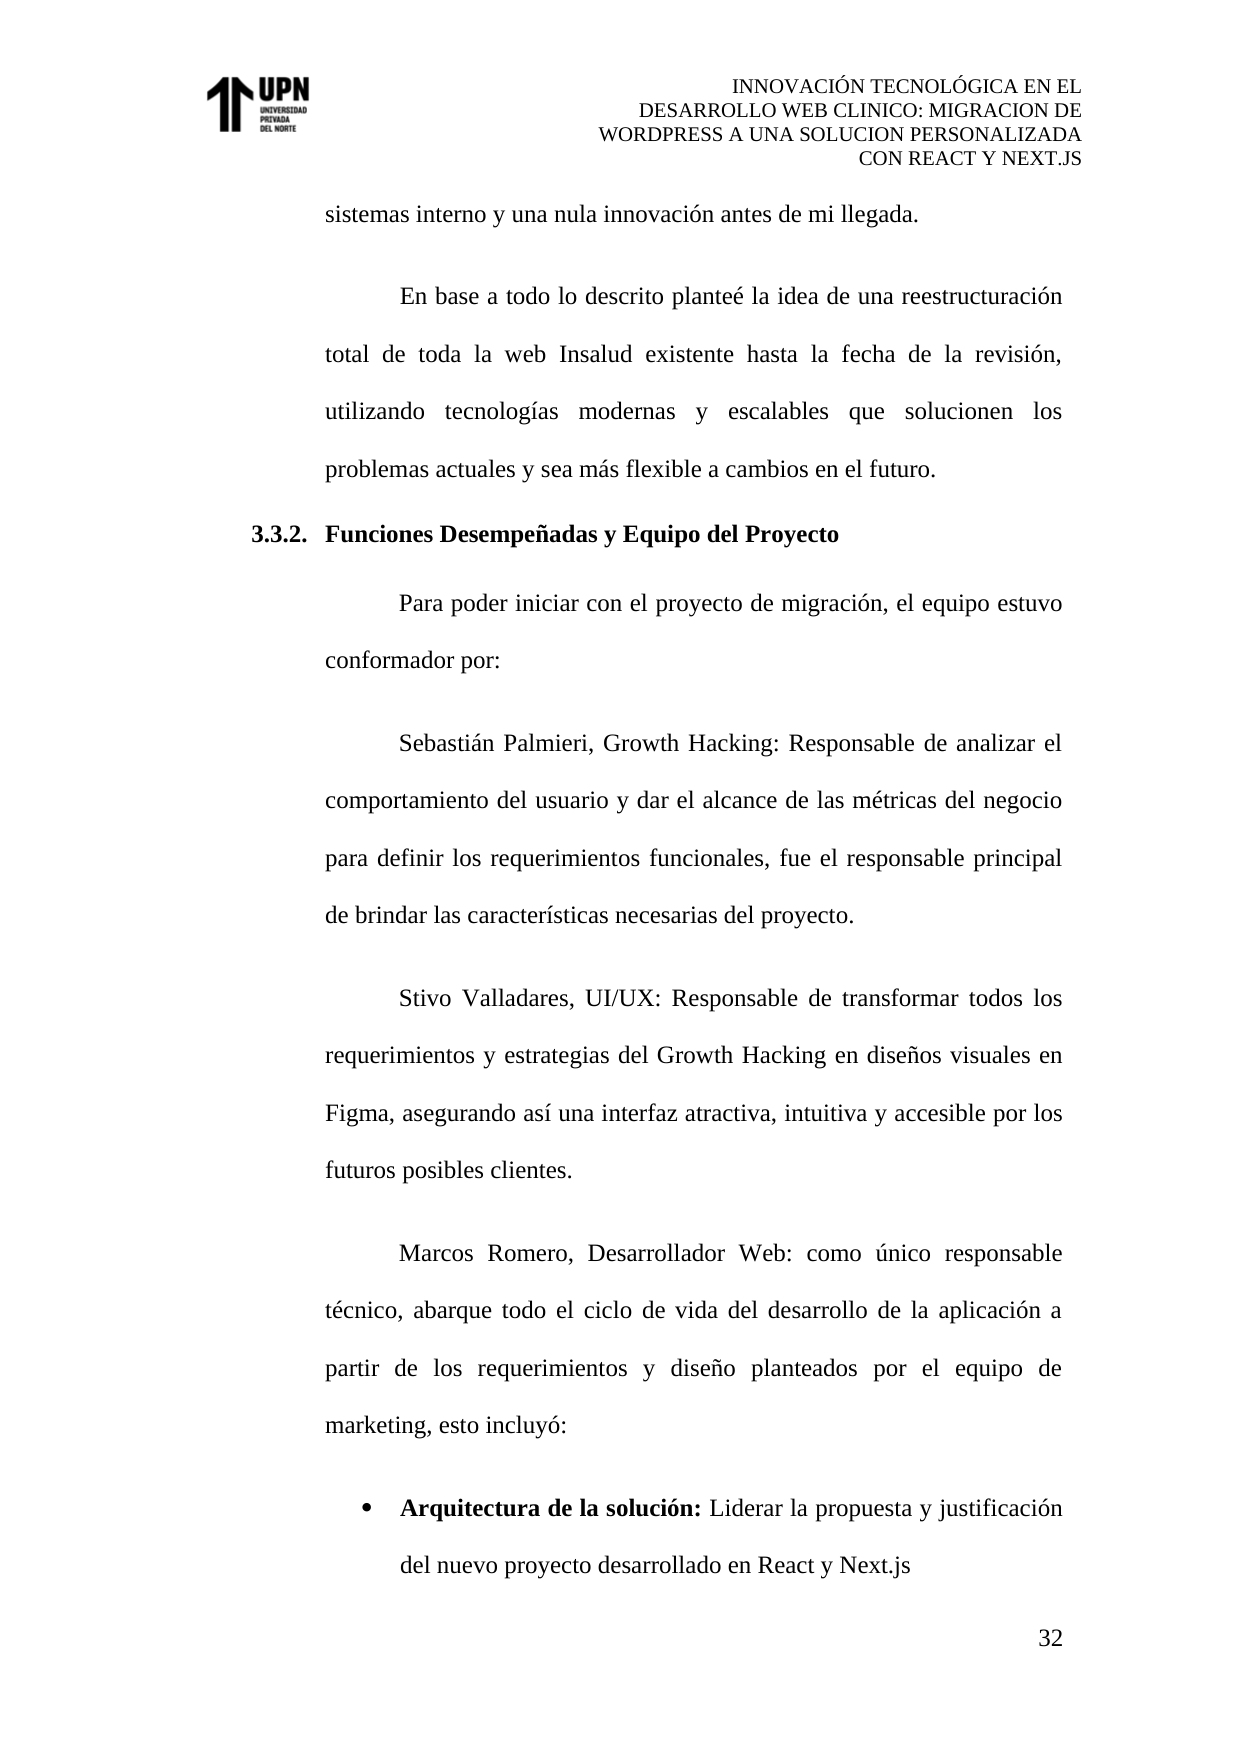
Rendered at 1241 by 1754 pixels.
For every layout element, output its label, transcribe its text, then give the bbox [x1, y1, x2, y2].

list Arquitectura de la solución: Liderar la propuesta y justificación del nuevo proyecto desarrollado en React y Next.js [362, 1493, 1063, 1579]
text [325, 199, 1063, 227]
text Stivo Valladares, UI/UX: Responsable de transformar todos los requerimientos y estrategias del Growth Hacking en diseños visuales en Figma, asegurando así una interfaz atractiva, intuitiva y accesible por los futuros posibles clientes. [325, 983, 1063, 1184]
picture [203, 73, 313, 132]
text Para poder iniciar con el proyecto de migración, el equipo estuvo conformador por: [325, 588, 1063, 674]
text En base a todo lo descrito planteé la idea de una reestructuración total de toda la web Insalud existente hasta la fecha de la revisión, utilizando tecnologías modernas y escalables que solucionen los problemas actuales y sea más flexible a cambios en el futuro. [325, 281, 1063, 482]
text Sebastián Palmieri, Growth Hacking: Responsable de analizar el comportamiento del usuario y dar el alcance de las métricas del negocio para definir los requerimientos funcionales, fue el responsable principal de brindar las características necesarias del proyecto. [325, 728, 1063, 929]
text Marcos Romero, Desarrollador Web: como único responsable técnico, abarque todo el ciclo de vida del desarrollo de la aplicación a partir de los requerimientos y diseño planteados por el equipo de marketing, esto incluyó: [325, 1238, 1063, 1439]
subtitle 3.3.2. Funciones Desempeñadas y Equipo del Proyecto [177, 519, 1063, 548]
